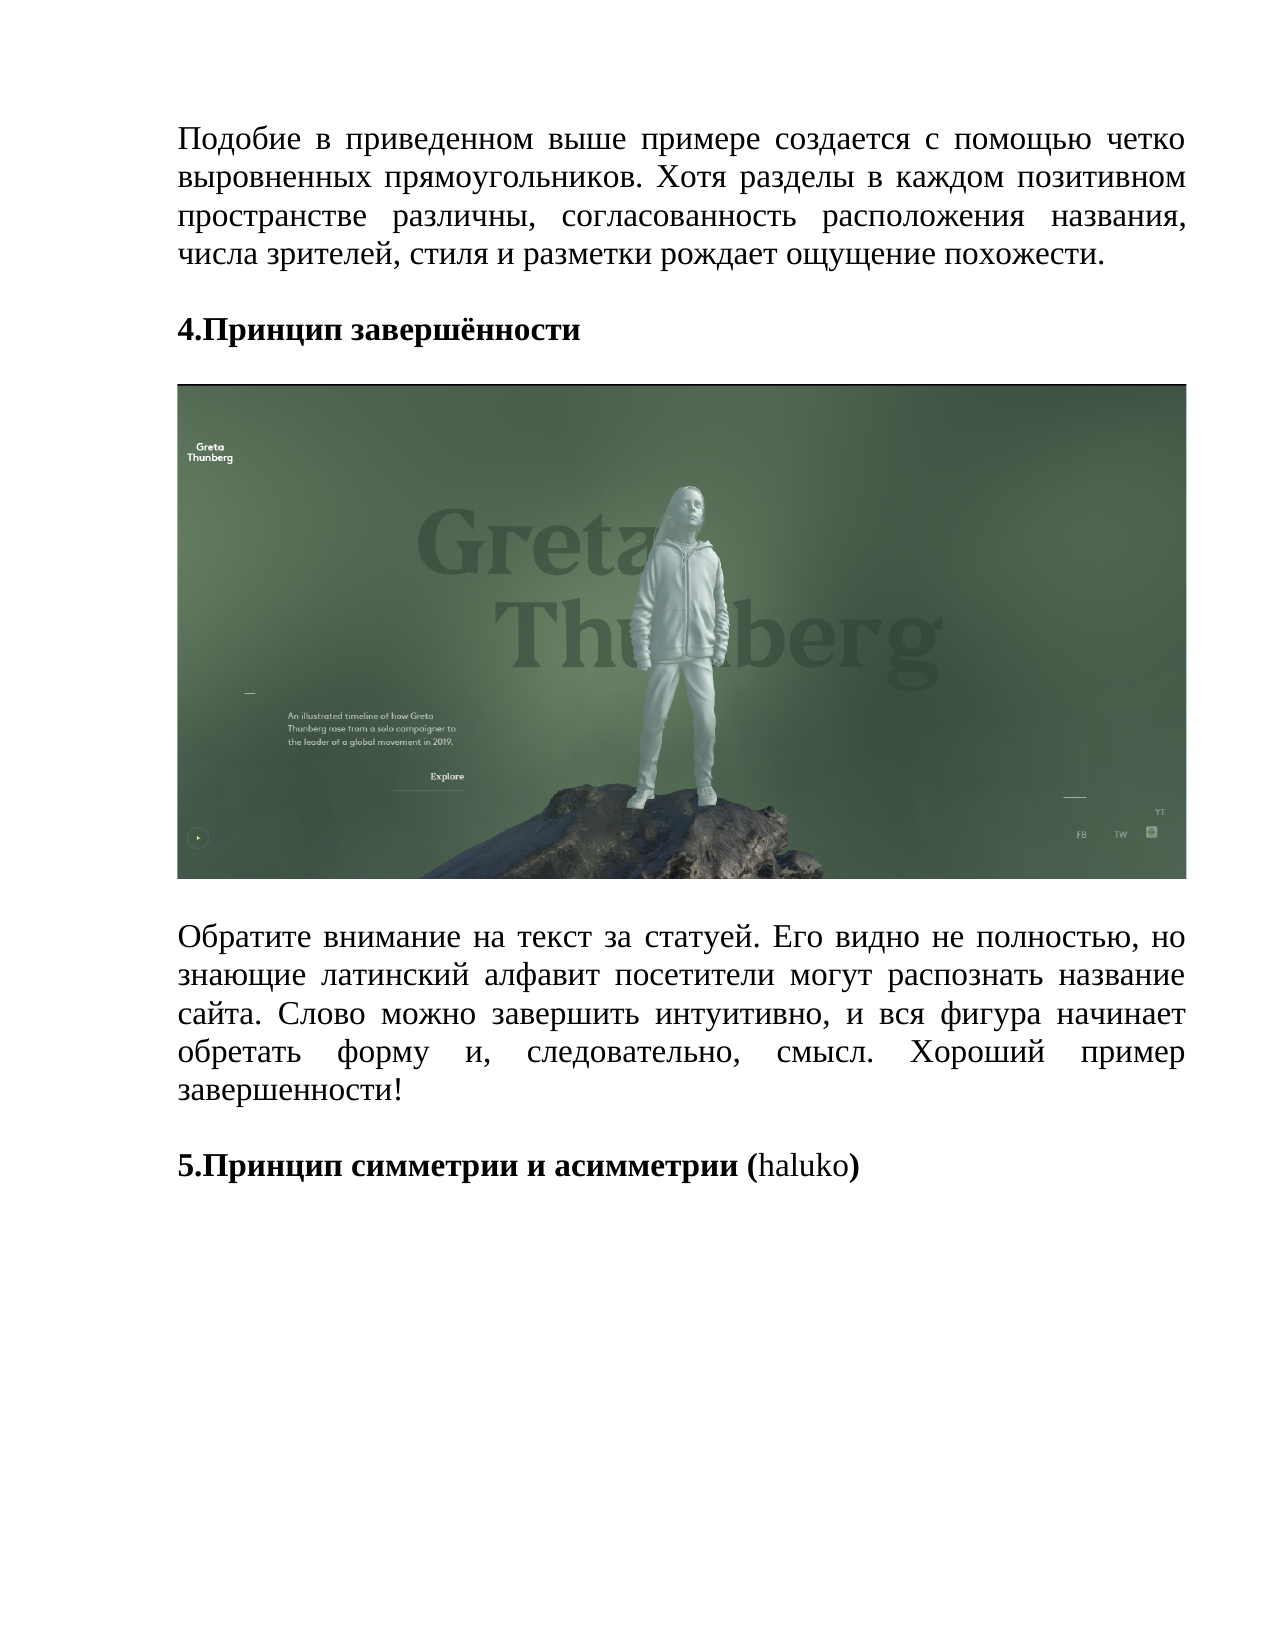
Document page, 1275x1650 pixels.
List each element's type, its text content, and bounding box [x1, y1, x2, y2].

text Подобие в приведенном выше примере создается с помощью четко выровненных прямоугольников. Хотя разделы в каждом позитивном пространстве различны, согласованность расположения названия, числа зрителей, стиля и разметки рождает ощущение похожести. [177, 118, 1186, 271]
text 4.Принцип завершённости [177, 309, 1186, 347]
text Обратите внимание на текст за статуей. Его видно не полностью, но знающие латинский алфавит посетители могут распознать название сайта. Слово можно завершить интуитивно, и вся фигура начинает обретать форму и, следовательно, смысл. Хороший пример завершенности! [177, 916, 1186, 1108]
text 5.Принцип симметрии и асимметрии (haluko) [177, 1145, 1186, 1184]
picture [177, 384, 1187, 879]
